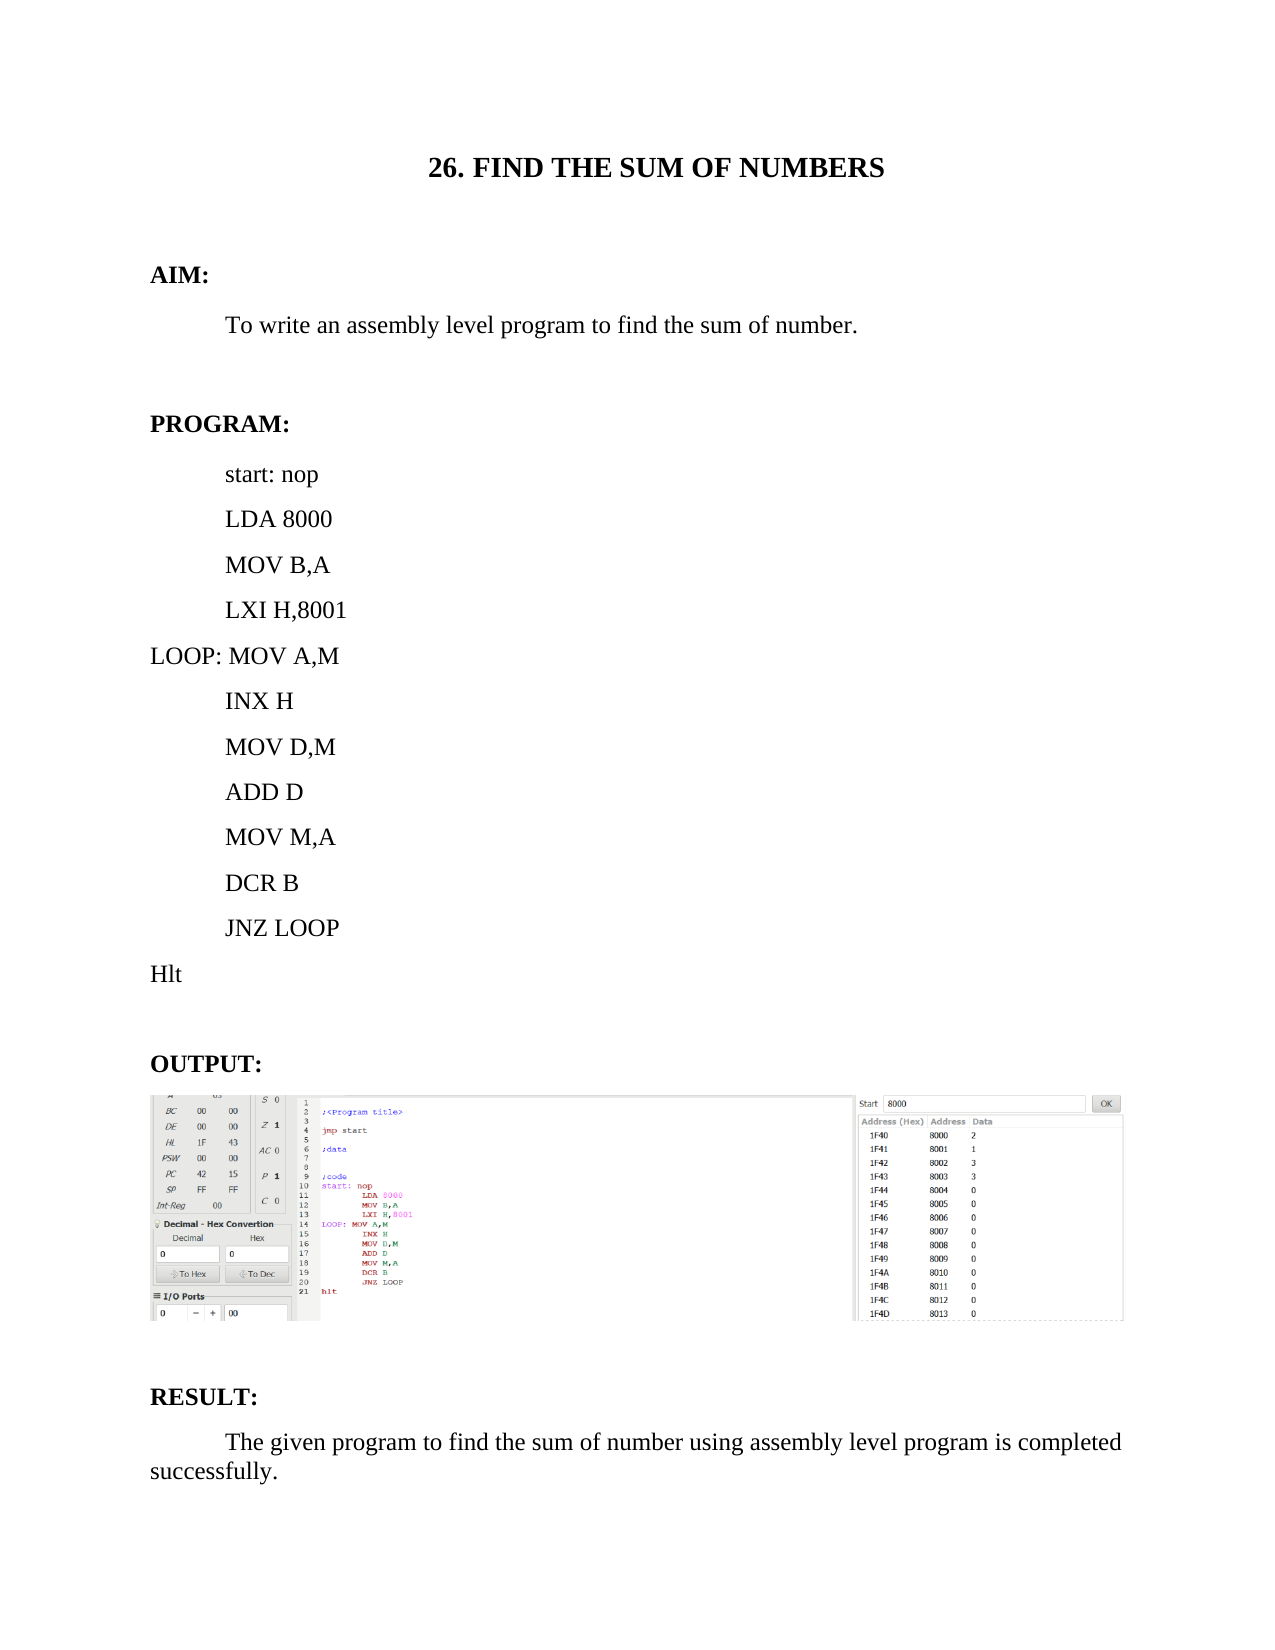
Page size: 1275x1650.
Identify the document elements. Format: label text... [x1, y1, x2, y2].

text DCR B [150, 868, 1125, 897]
text OUTPUT: [150, 1049, 1125, 1078]
list FIND THE SUM OF NUMBERS [187, 150, 1125, 183]
text ADD D [150, 777, 1125, 806]
text LXI H,8001 [150, 595, 1125, 624]
text The given program to find the sum of number using assembly level program is completed successfully. [150, 1427, 1125, 1485]
text JNZ LOOP [150, 913, 1125, 942]
text RESULT: [150, 1382, 1125, 1411]
text PROGRAM: [150, 409, 1125, 438]
text Hlt [150, 959, 1125, 987]
text LDA 8000 [150, 504, 1125, 533]
text INX H [150, 686, 1125, 715]
text MOV D,M [150, 732, 1125, 760]
text To write an assembly level program to find the sum of number. [150, 310, 1125, 339]
text MOV M,A [150, 822, 1125, 851]
text LOOP: MOV A,M [150, 641, 1125, 669]
text start: nop [150, 459, 1125, 488]
text MOV B,A [150, 550, 1125, 579]
picture [150, 1095, 1125, 1321]
text AIM: [150, 260, 1125, 289]
